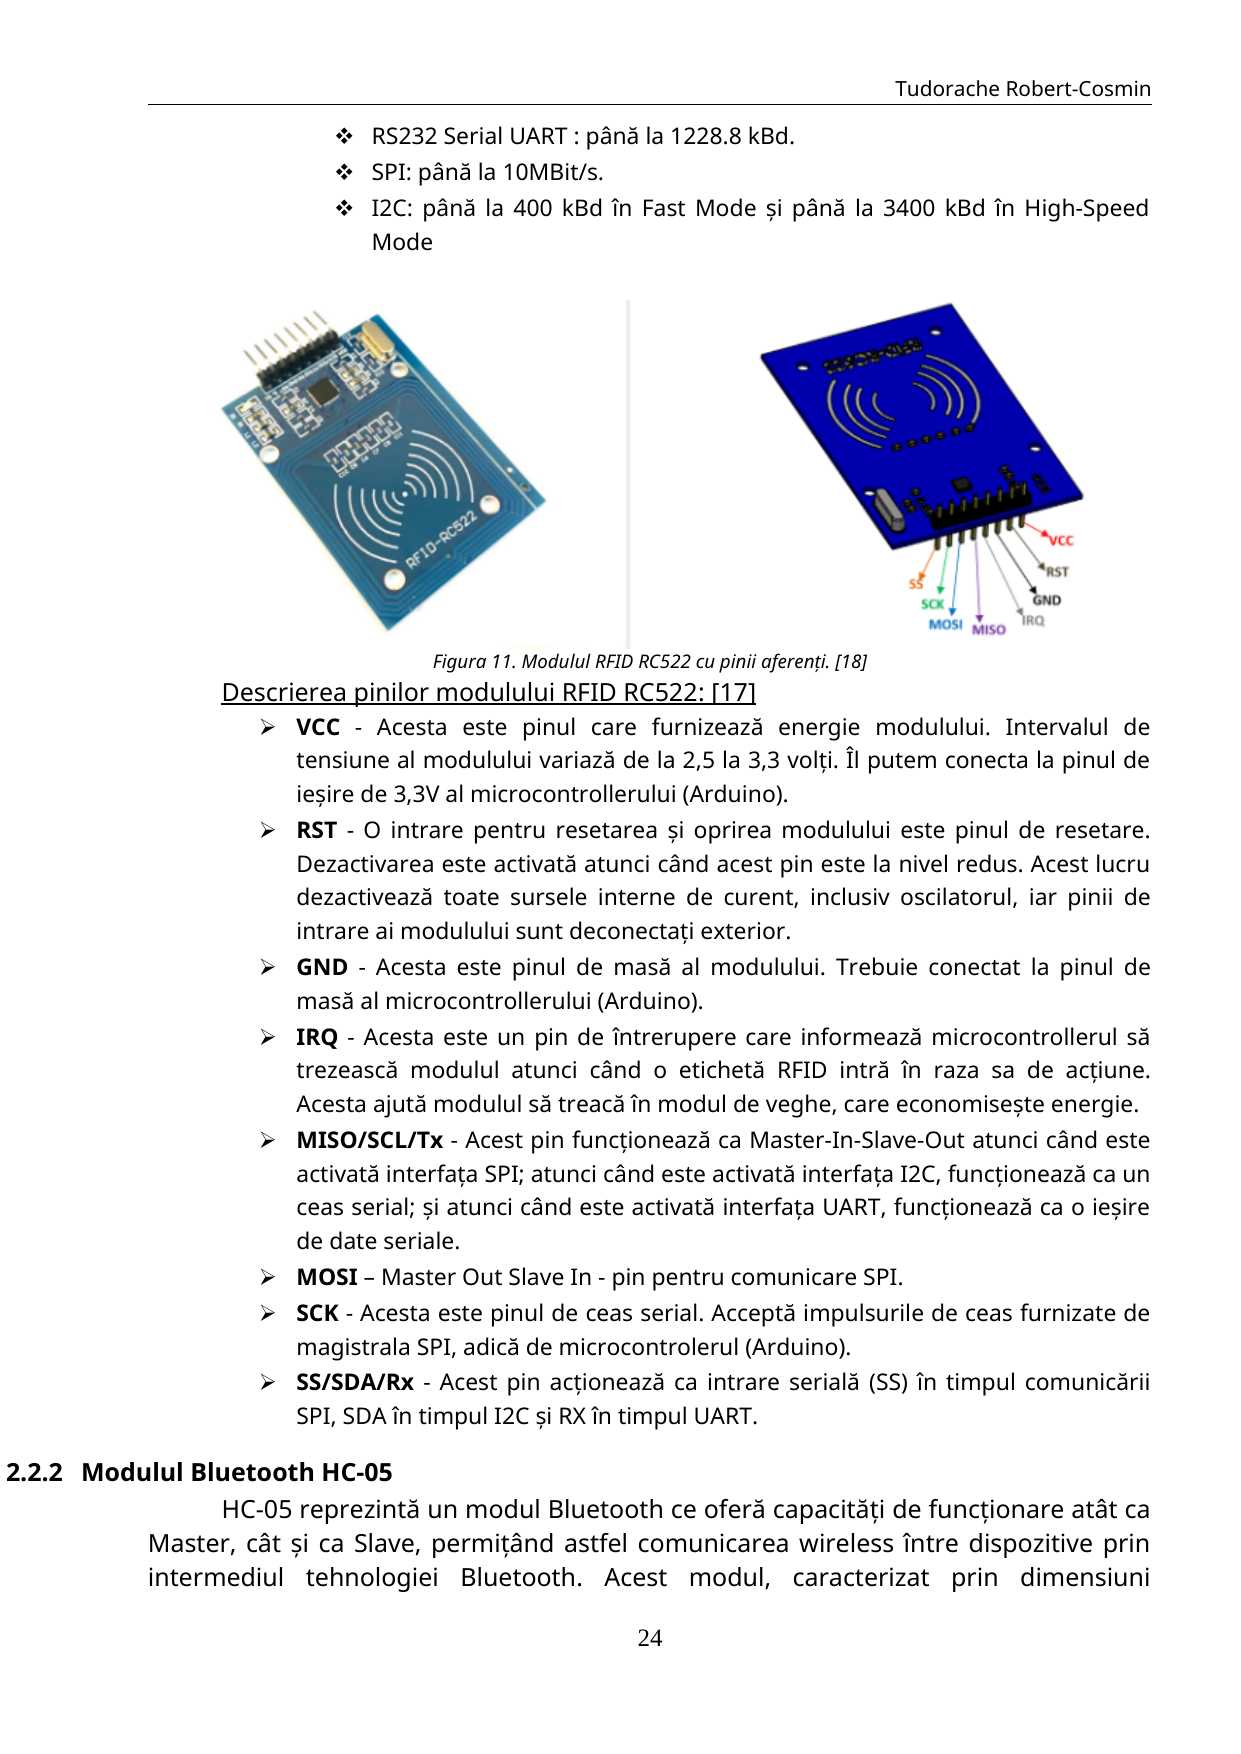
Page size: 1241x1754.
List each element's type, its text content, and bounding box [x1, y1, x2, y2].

subtitle Modulul Bluetooth HC-05 [6, 1455, 1152, 1489]
list MOSI – Master Out Slave In - pin pentru comunicare SPI. [259, 1259, 1152, 1292]
list MISO/SCL/Tx - Acest pin funcționează ca Master-In-Slave-Out atunci când este activată interfața SPI; atunci când este activată interfața I2C, funcționează ca un ceas serial; și atunci când este activată interfața UART, funcționează ca o ieșire de date seriale. [259, 1122, 1152, 1256]
list RS232 Serial UART : până la 1228.8 kBd. [334, 118, 1152, 151]
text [148, 1491, 1152, 1594]
text Descrierea pinilor modulului RFID RC522: [17] [148, 674, 1152, 708]
list SCK - Acesta este pinul de ceas serial. Acceptă impulsurile de ceas furnizate de magistrala SPI, adică de microcontrolerul (Arduino). [259, 1295, 1152, 1362]
list GND - Acesta este pinul de masă al modulului. Trebuie conectat la pinul de masă al microcontrollerului (Arduino). [259, 949, 1152, 1016]
list SPI: până la 10MBit/s. [334, 154, 1152, 187]
list IRQ - Acesta este un pin de întrerupere care informează microcontrollerul să trezească modulul atunci când o etichetă RFID intră în raza sa de acțiune. Acesta ajută modulul să treacă în modul de veghe, care economisește energie. [259, 1018, 1152, 1119]
picture [147, 278, 1152, 649]
list RST - O intrare pentru resetarea și oprirea modulului este pinul de resetare. Dezactivarea este activată atunci când acest pin este la nivel redus. Acest lucru dezactivează toate sursele interne de curent, inclusiv oscilatorul, iar pinii de intrare ai modulului sunt deconectați exterior. [259, 812, 1152, 946]
text Figura 11. Modulul RFID RC522 cu pinii aferenți. [18] [148, 649, 1152, 674]
list I2C: până la 400 kBd în Fast Mode și până la 3400 kBd în High-Speed Mode [334, 190, 1152, 257]
list SS/SDA/Rx - Acest pin acționează ca intrare serială (SS) în timpul comunicării SPI, SDA în timpul I2C și RX în timpul UART. [259, 1364, 1152, 1431]
list VCC - Acesta este pinul care furnizează energie modulului. Intervalul de tensiune al modulului variază de la 2,5 la 3,3 volți. Îl putem conecta la pinul de ieșire de 3,3V al microcontrollerului (Arduino). [259, 708, 1152, 809]
